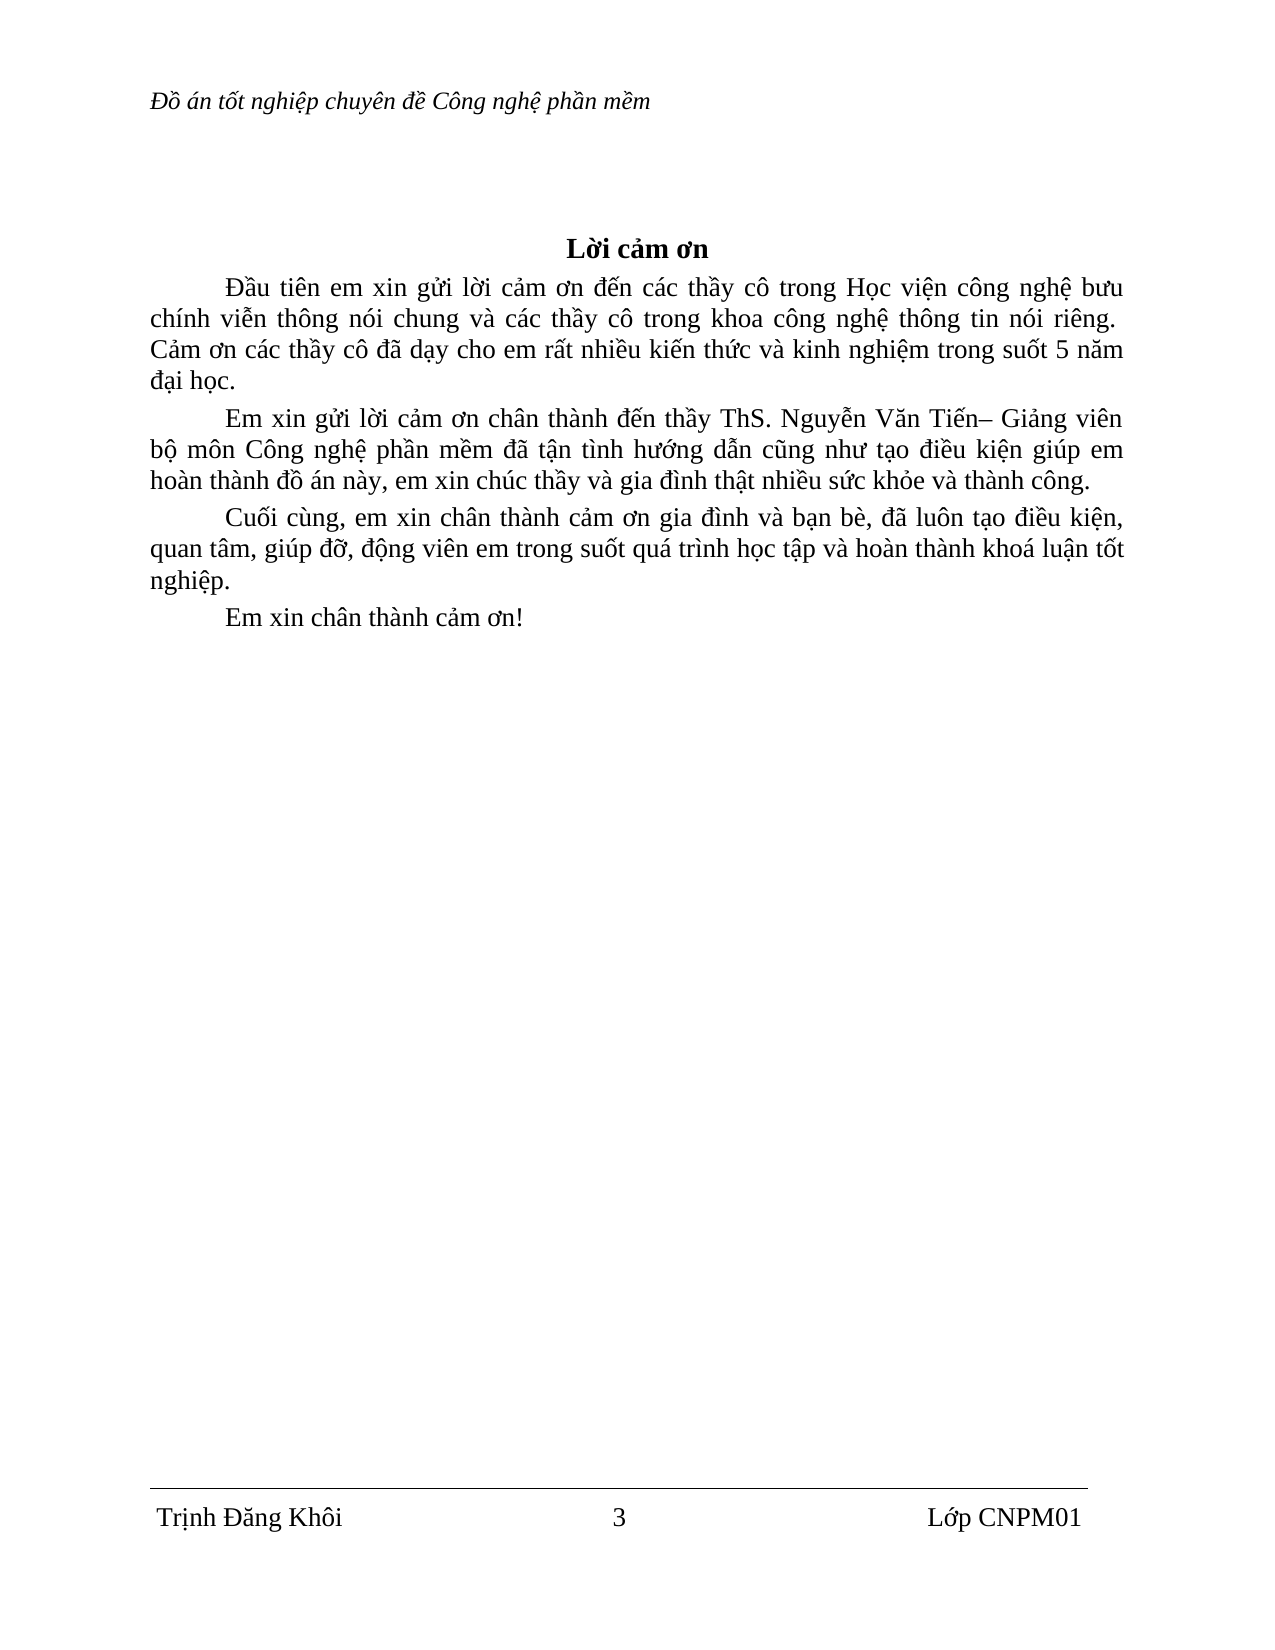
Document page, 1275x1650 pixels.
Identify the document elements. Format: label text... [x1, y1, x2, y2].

text Em xin chân thành cảm ơn! [150, 601, 1125, 632]
text Cuối cùng, em xin chân thành cảm ơn gia đình và bạn bè, đã luôn tạo điều kiện, quan tâm, giúp đỡ, động viên em trong suốt quá trình học tập và hoàn thành khoá luận tốt nghiệp. [150, 501, 1125, 595]
text Đầu tiên em xin gửi lời cảm ơn đến các thầy cô trong Học viện công nghệ bưu chính viễn thông nói chung và các thầy cô trong khoa công nghệ thông tin nói riêng. Cảm ơn các thầy cô đã dạy cho em rất nhiều kiến thức và kinh nghiệm trong suốt 5 năm đại học. [150, 271, 1125, 396]
text Em xin gửi lời cảm ơn chân thành đến thầy ThS. Nguyễn Văn Tiến– Giảng viên bộ môn Công nghệ phần mềm đã tận tình hướng dẫn cũng như tạo điều kiện giúp em hoàn thành đồ án này, em xin chúc thầy và gia đình thật nhiều sức khỏe và thành công. [150, 402, 1125, 495]
text Lời cảm ơn [150, 231, 1125, 265]
